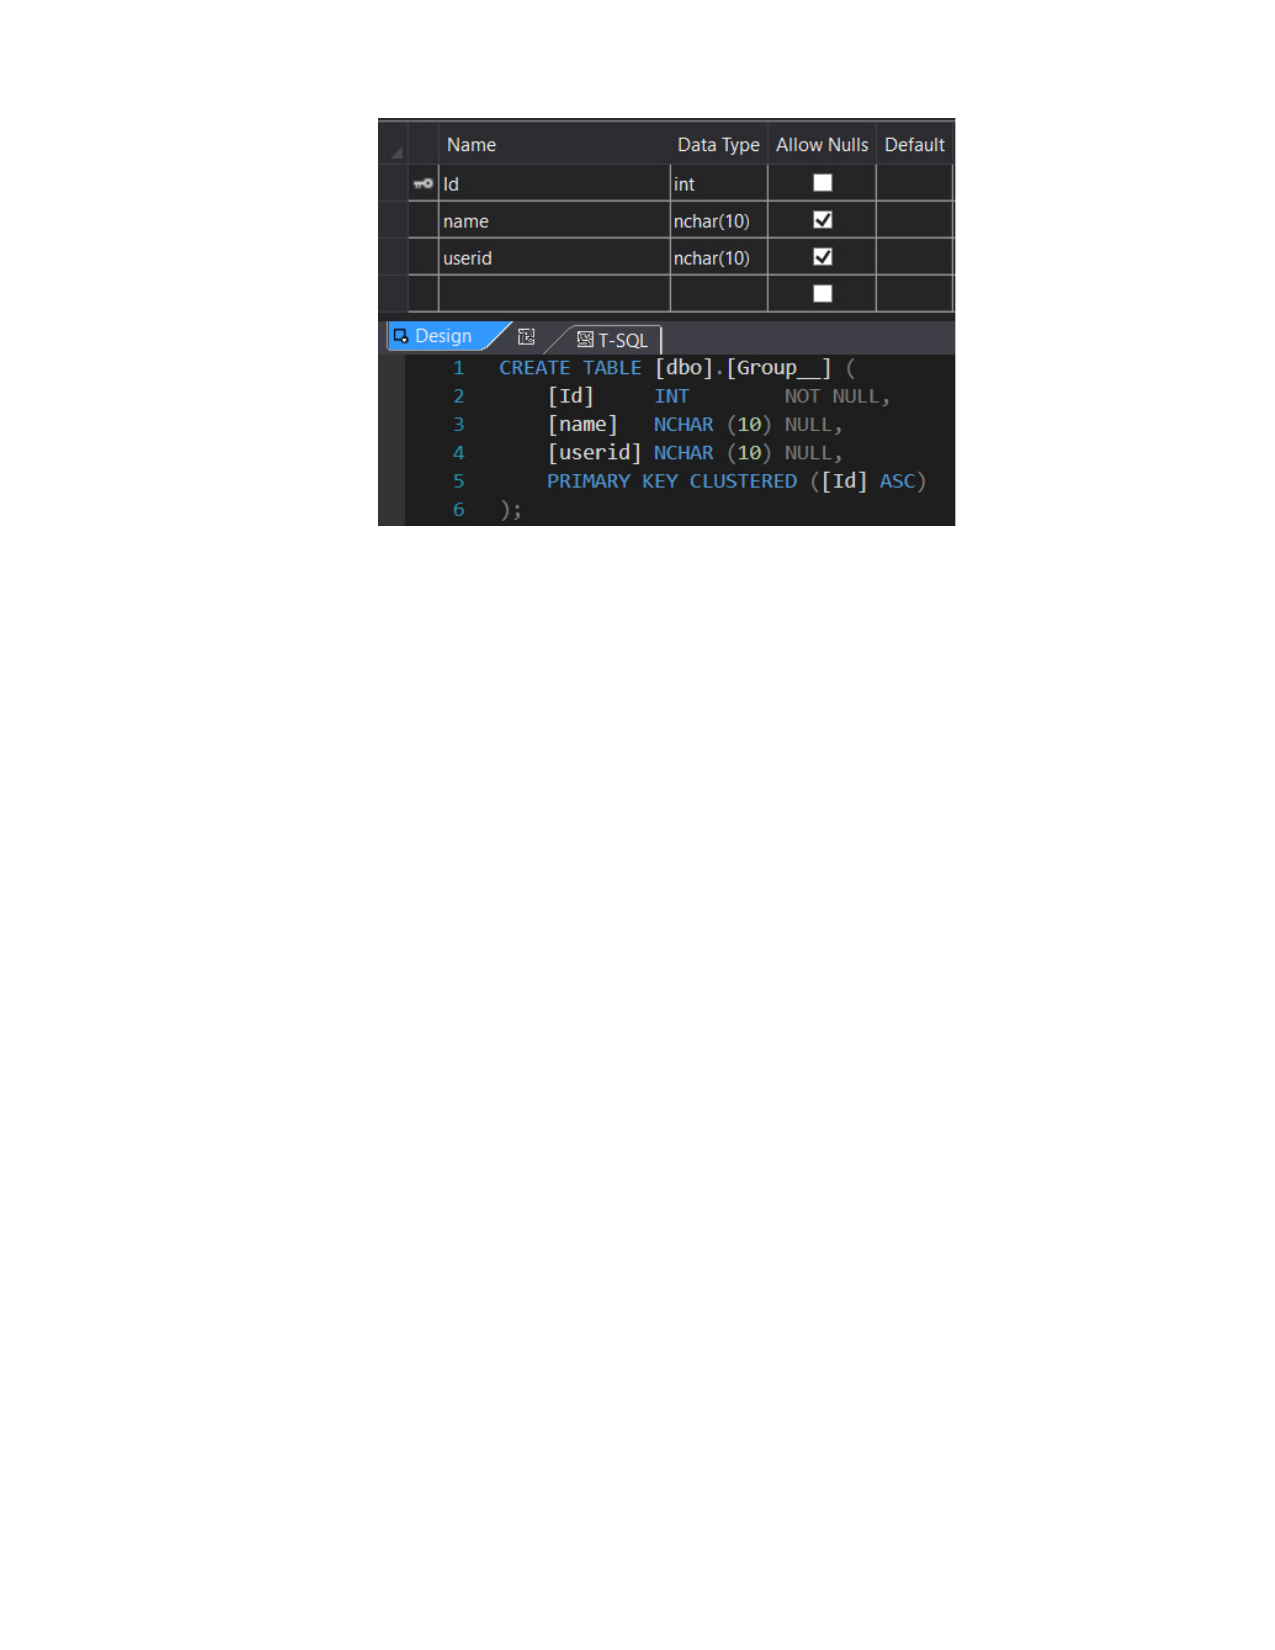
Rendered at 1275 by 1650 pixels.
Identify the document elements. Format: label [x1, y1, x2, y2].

picture [378, 118, 956, 526]
